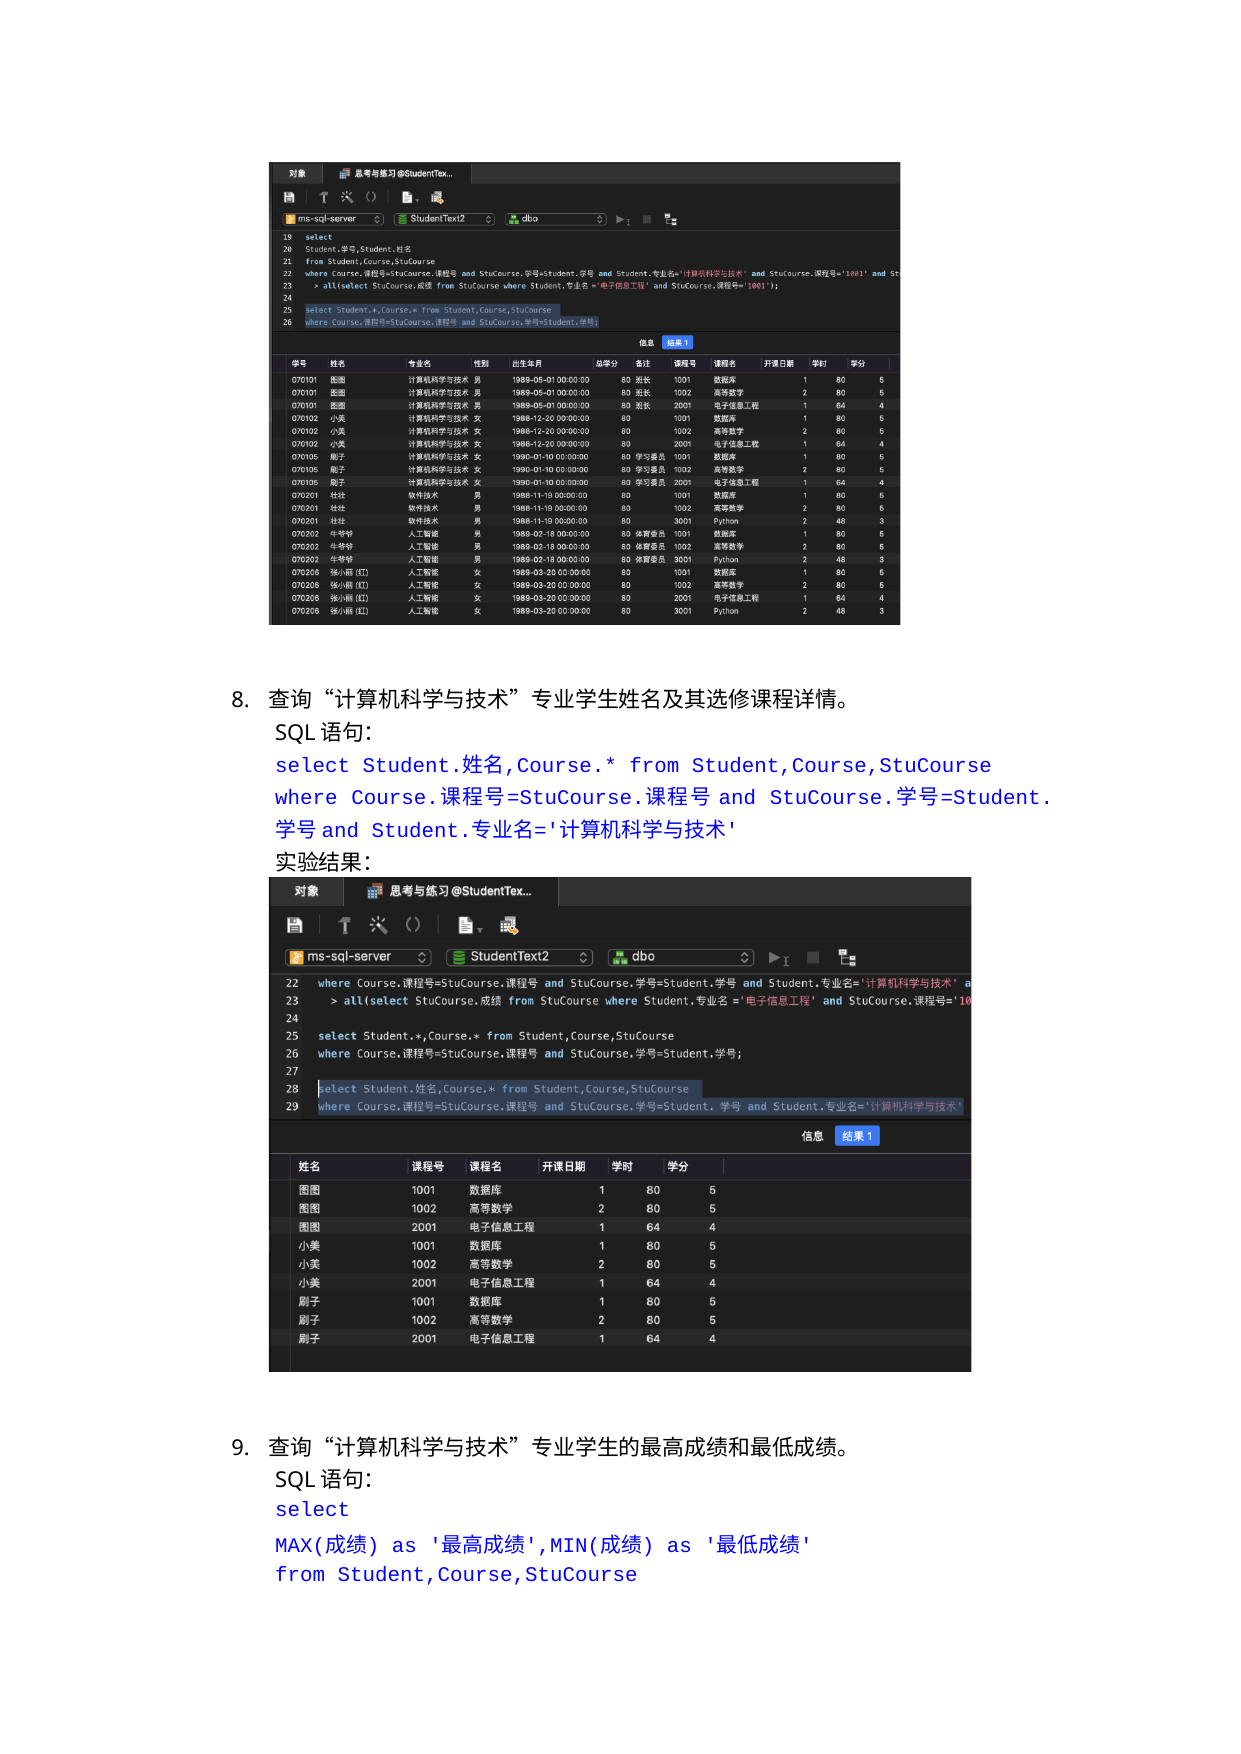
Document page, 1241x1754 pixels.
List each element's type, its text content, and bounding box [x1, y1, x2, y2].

list 实验结果： [231, 844, 1053, 877]
picture [268, 877, 972, 1372]
list 查询“计算机科学与技术”专业学生姓名及其选修课程详情。 [231, 682, 1053, 714]
text select [187, 1494, 1053, 1527]
picture [268, 162, 901, 625]
list SQL语句： [231, 714, 1053, 747]
list 查询“计算机科学与技术”专业学生的最高成绩和最低成绩。 [231, 1429, 1053, 1462]
list where Course.课程号=StuCourse.课程号 and StuCourse.学号=Student. 学号 and Student.专业名='计算机科学与技术' [231, 779, 1053, 844]
text MAX(成绩) as '最高成绩',MIN(成绩) as '最低成绩' [231, 1527, 1053, 1559]
text SQL语句： [187, 1462, 1053, 1494]
list select Student.姓名,Course.* from Student,Course,StuCourse [231, 747, 1053, 779]
text from Student,Course,StuCourse [231, 1559, 1053, 1592]
